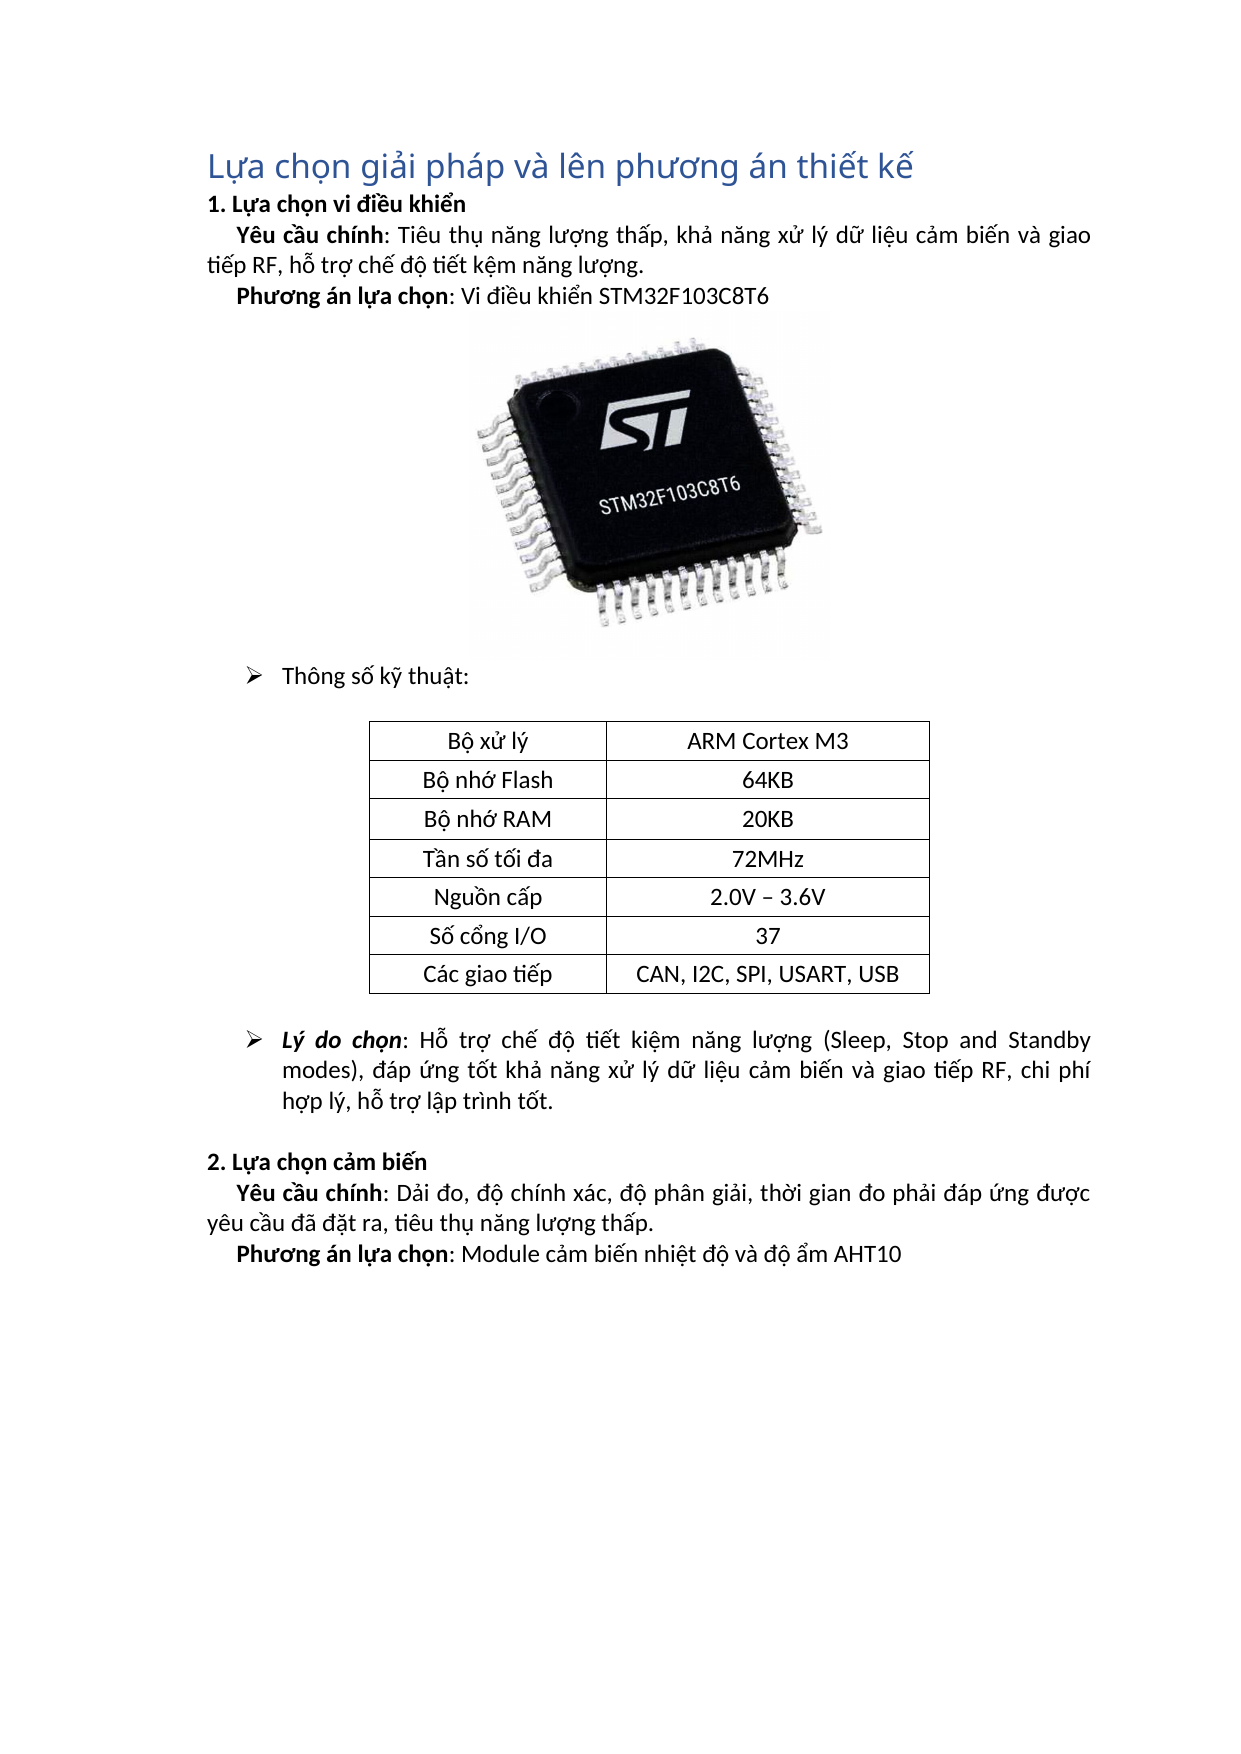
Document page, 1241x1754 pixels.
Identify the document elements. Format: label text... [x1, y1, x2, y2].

text Phương án lựa chọn: Vi điều khiển STM32F103C8T6 [207, 280, 1092, 311]
table_cell 20KB [607, 799, 929, 838]
table_header Bộ xử lý [370, 722, 606, 759]
table_cell Số cổng I/O [370, 917, 606, 954]
table_cell Nguồn cấp [370, 878, 606, 916]
table_cell Bộ nhớ RAM [370, 799, 606, 838]
table_header ARM Cortex M3 [607, 722, 929, 759]
subtitle Lựa chọn giải pháp và lên phương án thiết kế [207, 143, 1092, 188]
table_cell 37 [607, 917, 929, 954]
text Yêu cầu chính: Dải đo, độ chính xác, độ phân giải, thời gian đo phải đáp ứng được yêu cầu đã đặt ra, tiêu thụ năng lượng thấp. [207, 1177, 1092, 1238]
table_cell 72MHz [607, 840, 929, 877]
table_cell Bộ nhớ Flash [370, 761, 606, 798]
text 1. Lựa chọn vi điều khiển [207, 188, 1092, 219]
list Lý do chọn: Hỗ trợ chế độ tiết kiệm năng lượng (Sleep, Stop and Standby modes), đáp ứng tốt khả năng xử lý dữ liệu cảm biến và giao tiếp RF, chi phí hợp lý, hỗ trợ lập trình tốt. [244, 1024, 1092, 1116]
table_cell Các giao tiếp [370, 955, 606, 993]
text Yêu cầu chính: Tiêu thụ năng lượng thấp, khả năng xử lý dữ liệu cảm biến và giao tiếp RF, hỗ trợ chế độ tiết kệm năng lượng. [207, 219, 1092, 280]
table_cell CAN, I2C, SPI, USART, USB [607, 955, 929, 993]
text 2. Lựa chọn cảm biến [207, 1146, 1092, 1177]
table_cell 2.0V – 3.6V [607, 878, 929, 916]
picture [468, 310, 831, 661]
list Thông số kỹ thuật: [244, 660, 1092, 691]
text Phương án lựa chọn: Module cảm biến nhiệt độ và độ ẩm AHT10 [207, 1238, 1092, 1268]
table_cell Tần số tối đa [370, 840, 606, 877]
table_cell 64KB [607, 761, 929, 798]
